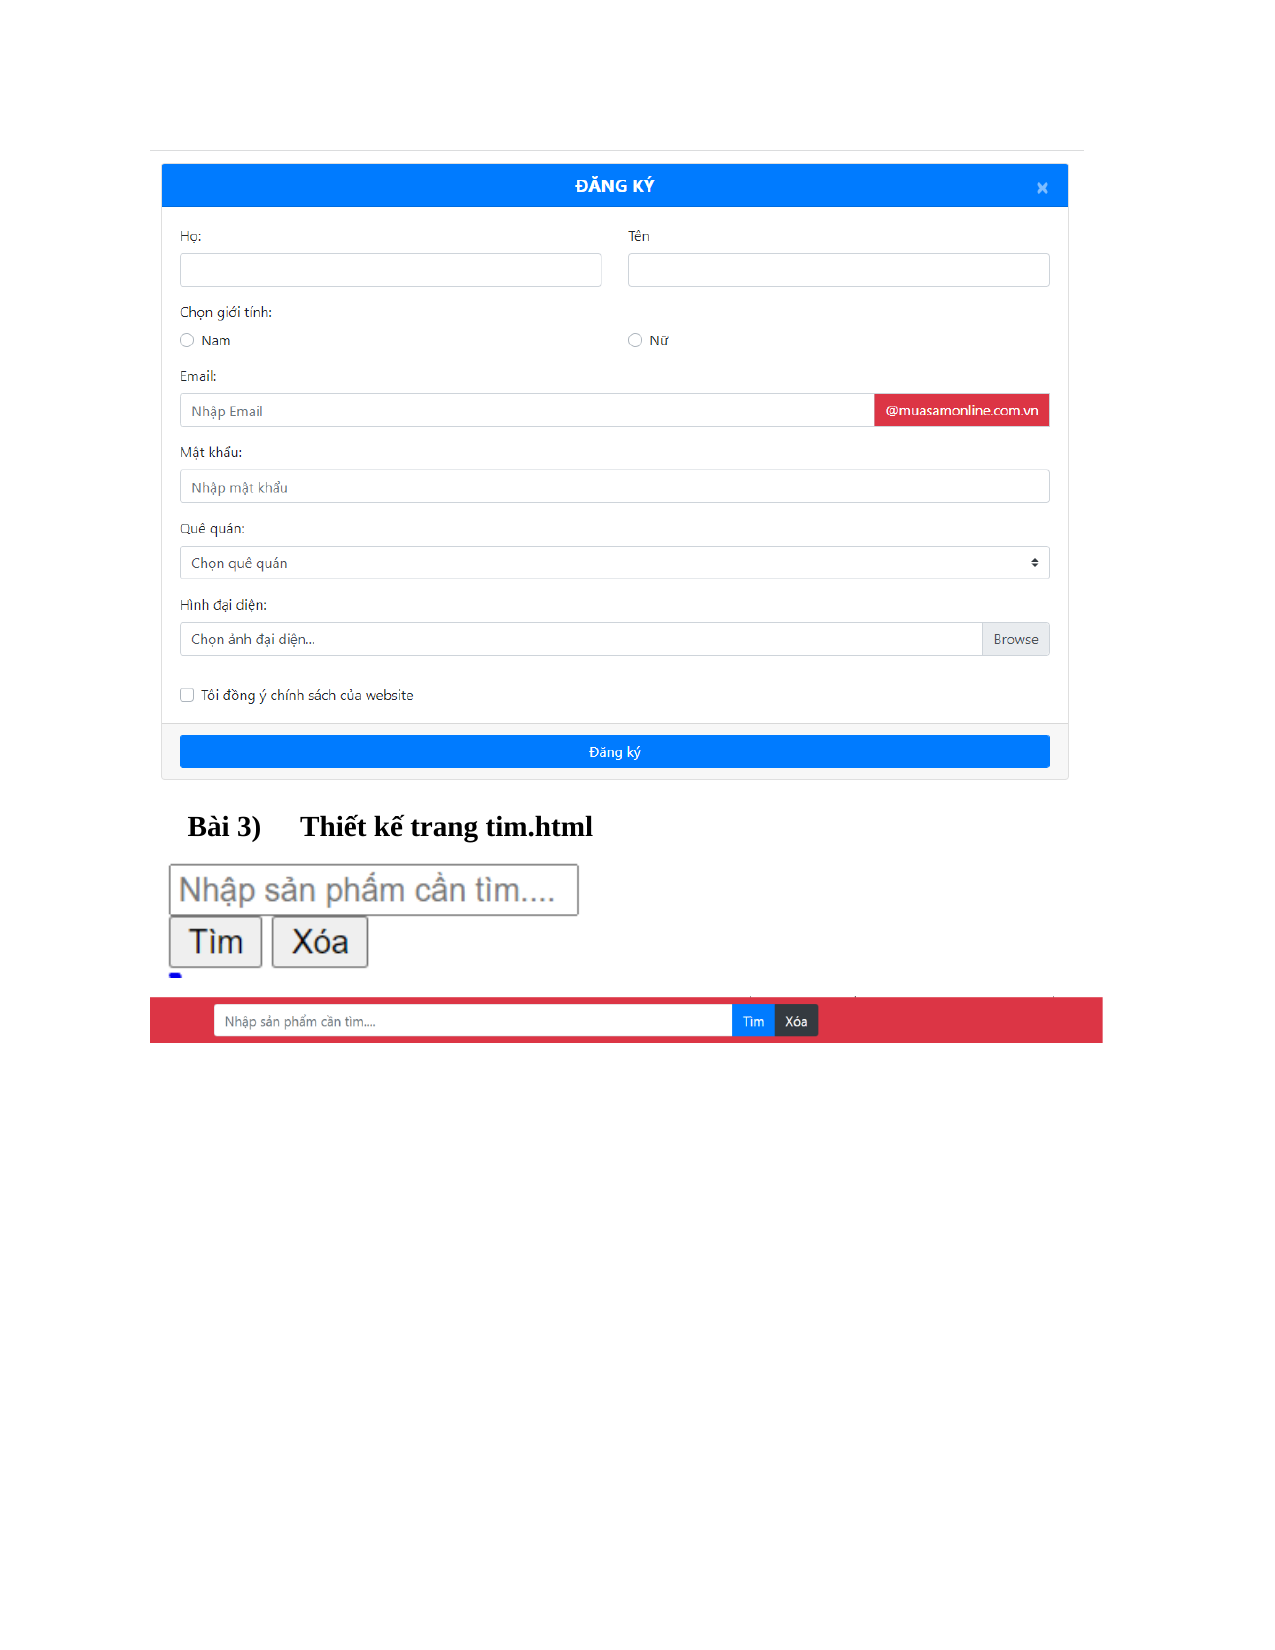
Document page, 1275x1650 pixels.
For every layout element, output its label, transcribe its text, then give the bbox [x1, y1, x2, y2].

picture [150, 150, 1084, 790]
subtitle Thiết kế trang tim.html [187, 809, 1125, 842]
picture [150, 848, 1095, 978]
picture [150, 996, 1103, 1043]
